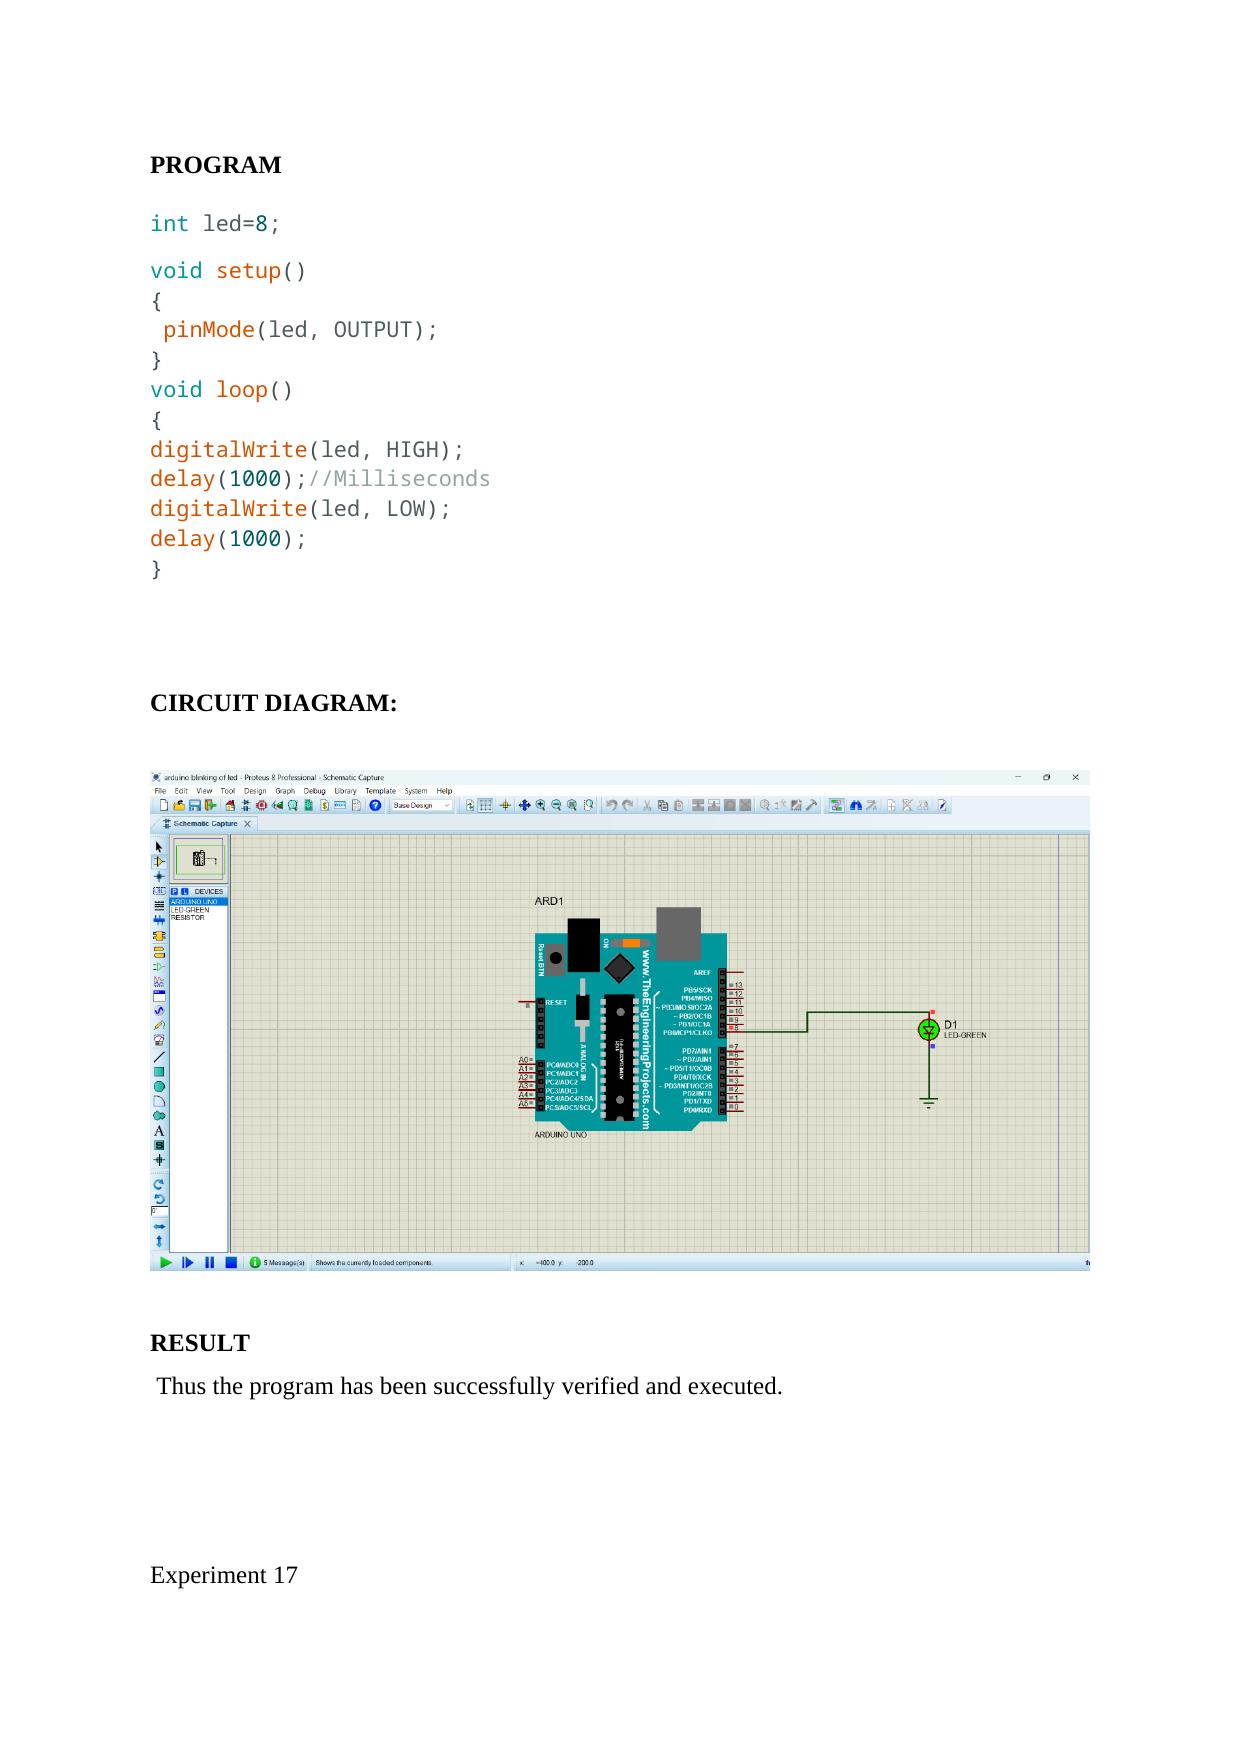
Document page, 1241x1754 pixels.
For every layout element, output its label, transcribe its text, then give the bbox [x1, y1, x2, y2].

text digitalWrite(led, LOW); [150, 493, 1090, 523]
text void setup() [150, 255, 1090, 285]
text digitalWrite(led, HIGH); [150, 434, 1090, 463]
text PROGRAM [150, 150, 1090, 179]
text delay(1000); [150, 523, 1090, 553]
text Experiment 17 [150, 1560, 1090, 1589]
text RESULT [150, 1328, 1090, 1357]
text { [150, 285, 1090, 314]
text void loop() [150, 374, 1090, 404]
text { [150, 404, 1090, 434]
text Thus the program has been successfully verified and executed. [150, 1371, 1090, 1400]
text CIRCUIT DIAGRAM: [150, 688, 1090, 717]
picture [150, 770, 1091, 1271]
text delay(1000);//Milliseconds [150, 463, 1090, 493]
text } [150, 344, 1090, 374]
text } [150, 553, 1090, 583]
text int led=8; [150, 179, 1090, 238]
text pinMode(led, OUTPUT); [150, 314, 1090, 344]
